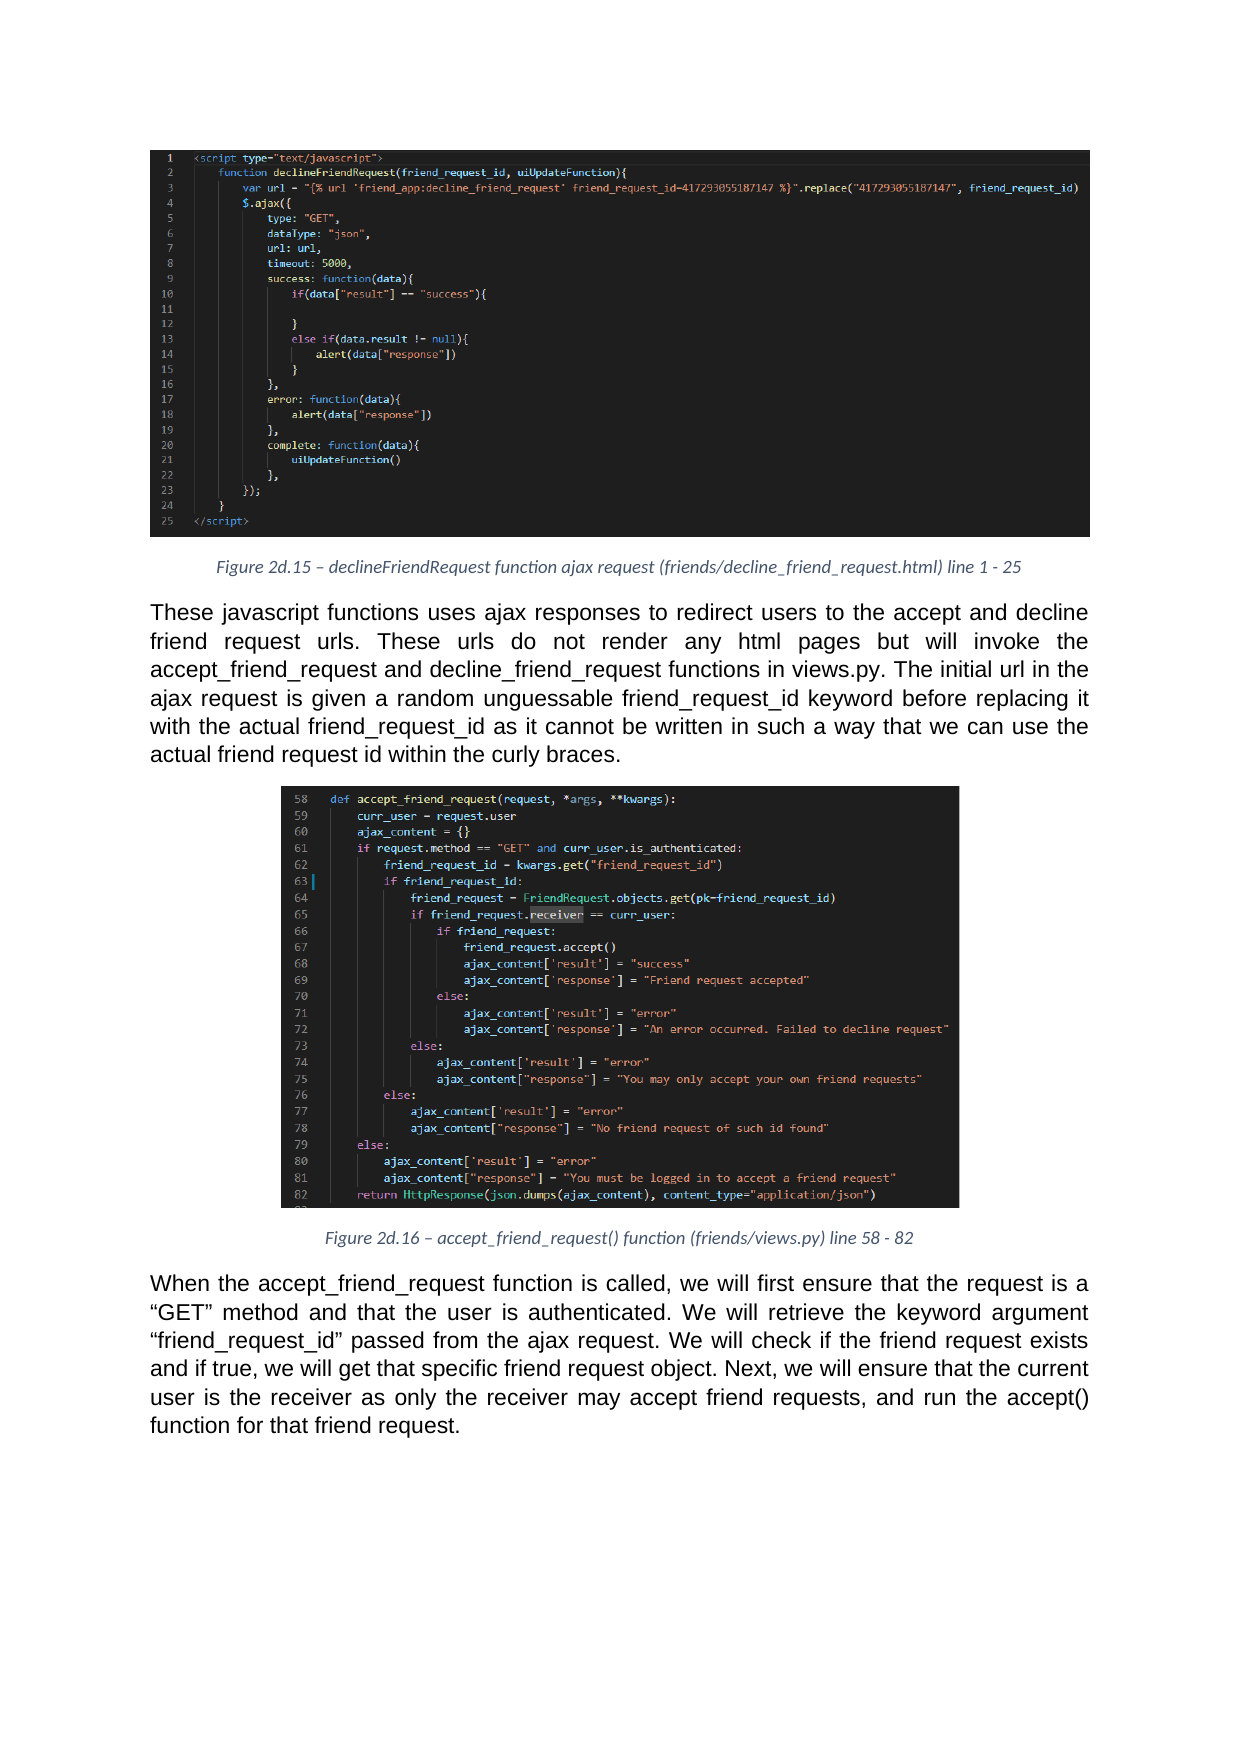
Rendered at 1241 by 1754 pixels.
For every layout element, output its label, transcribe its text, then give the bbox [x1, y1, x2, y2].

picture [281, 786, 960, 1208]
text These javascript functions uses ajax responses to redirect users to the accept and decline friend request urls. These urls do not render any html pages but will invoke the accept_friend_request and decline_friend_request functions in views.py. The initial url in the ajax request is given a random unguessable friend_request_id keyword before replacing it with the actual friend_request_id as it cannot be written in such a way that we can use the actual friend request id within the curly braces. [150, 599, 1090, 768]
text When the accept_friend_request function is called, we will first ensure that the request is a “GET” method and that the user is authenticated. We will retrieve the keyword argument “friend_request_id” passed from the ajax request. We will check if the friend request exists and if true, we will get that specific friend request object. Next, we will ensure that the current user is the receiver as only the receiver may accept friend requests, and run the accept() function for that friend request. [150, 1270, 1090, 1438]
text Figure 2d.16 – accept_friend_request() function (friends/views.py) line 58 - 82 [150, 1226, 1090, 1249]
picture [150, 150, 1090, 537]
text Figure 2d.15 – declineFriendRequest function ajax request (friends/decline_friend_request.html) line 1 - 25 [150, 555, 1090, 578]
